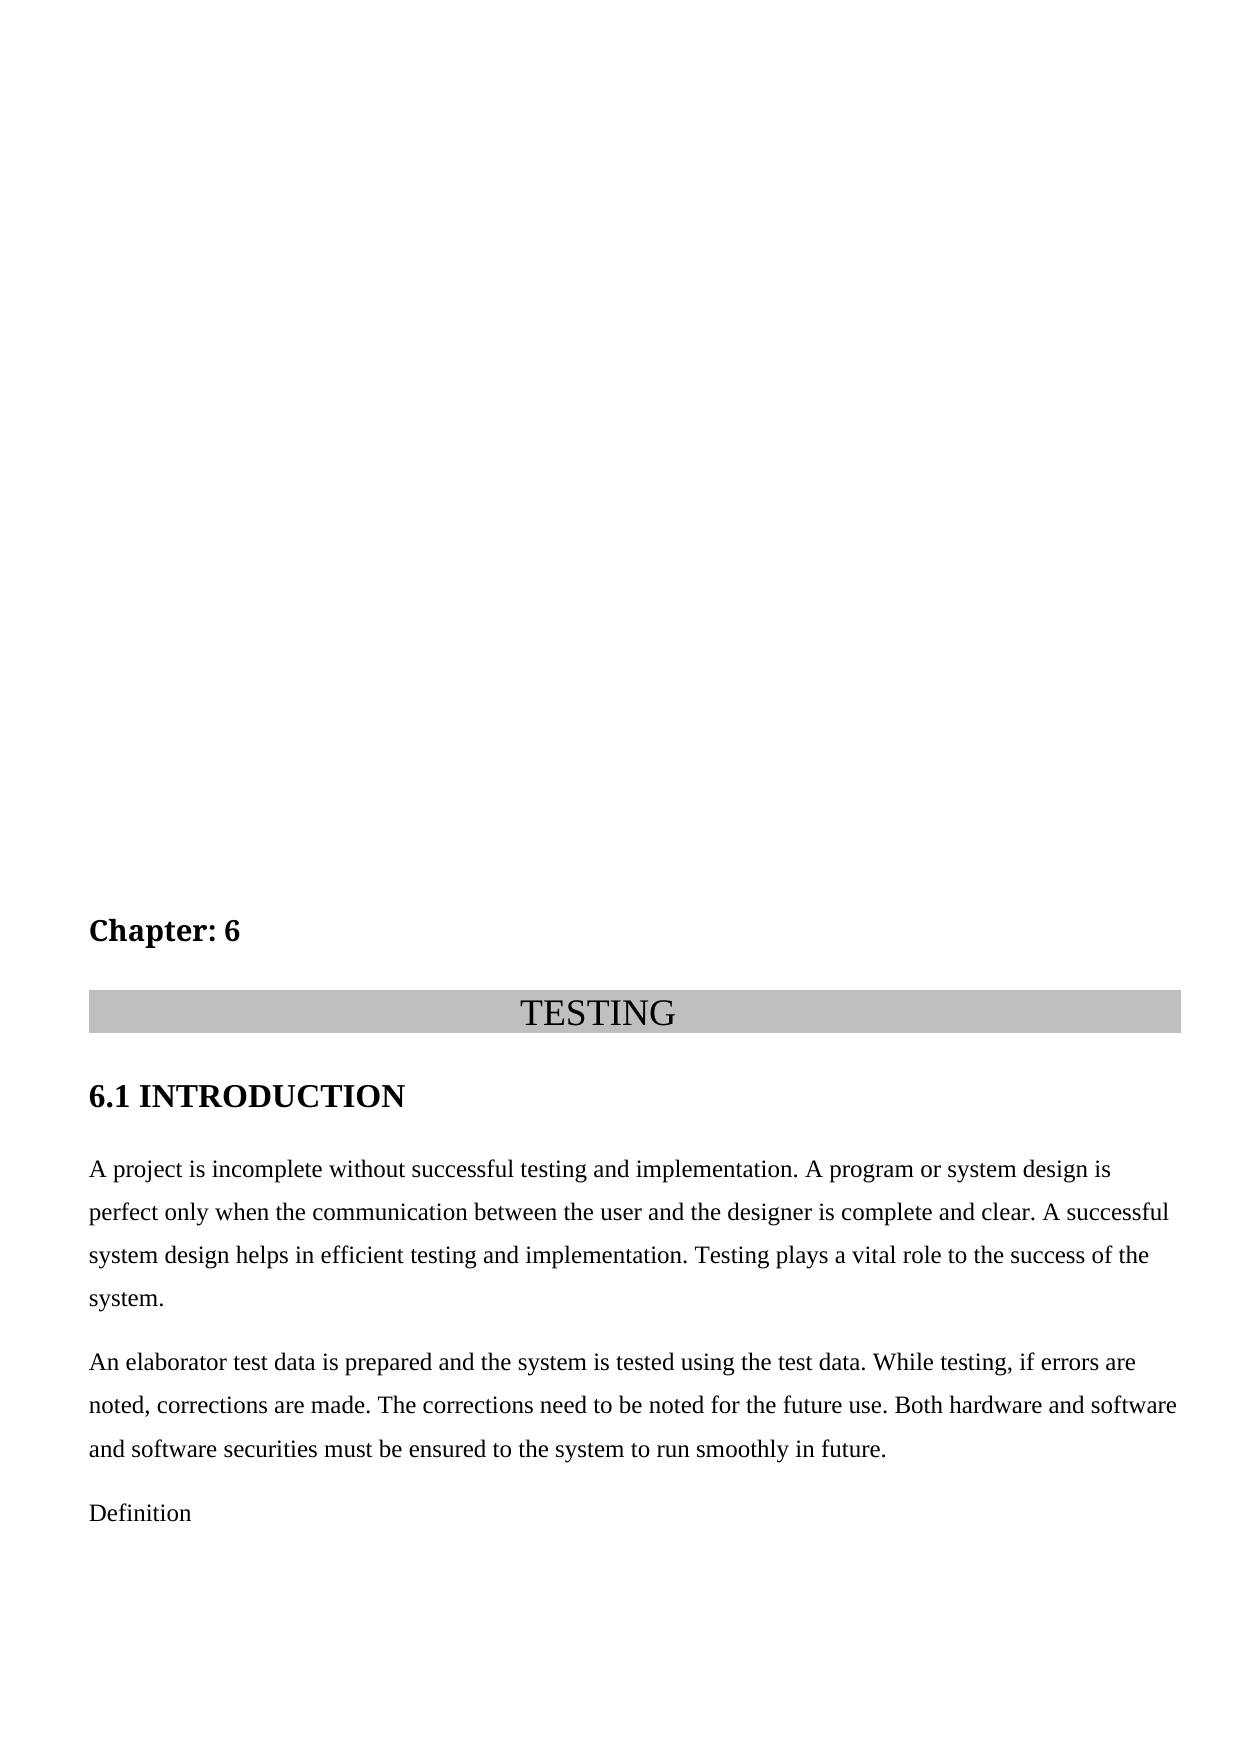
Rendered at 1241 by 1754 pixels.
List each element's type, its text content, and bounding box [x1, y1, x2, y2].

text An elaborator test data is prepared and the system is tested using the test data. While testing, if errors are noted, corrections are made. The corrections need to be noted for the future use. Both hardware and software and software securities must be ensured to the system to run smoothly in future. [89, 1347, 1181, 1462]
text Chapter: 6 [89, 910, 1181, 950]
text 6.1 INTRODUCTION [89, 1076, 1181, 1114]
text A project is incomplete without successful testing and implementation. A program or system design is perfect only when the communication between the user and the designer is complete and clear. A successful system design helps in efficient testing and implementation. Testing plays a vital role to the success of the system. [89, 1154, 1181, 1312]
text Definition [89, 1498, 1181, 1526]
text TESTING [89, 990, 1181, 1033]
